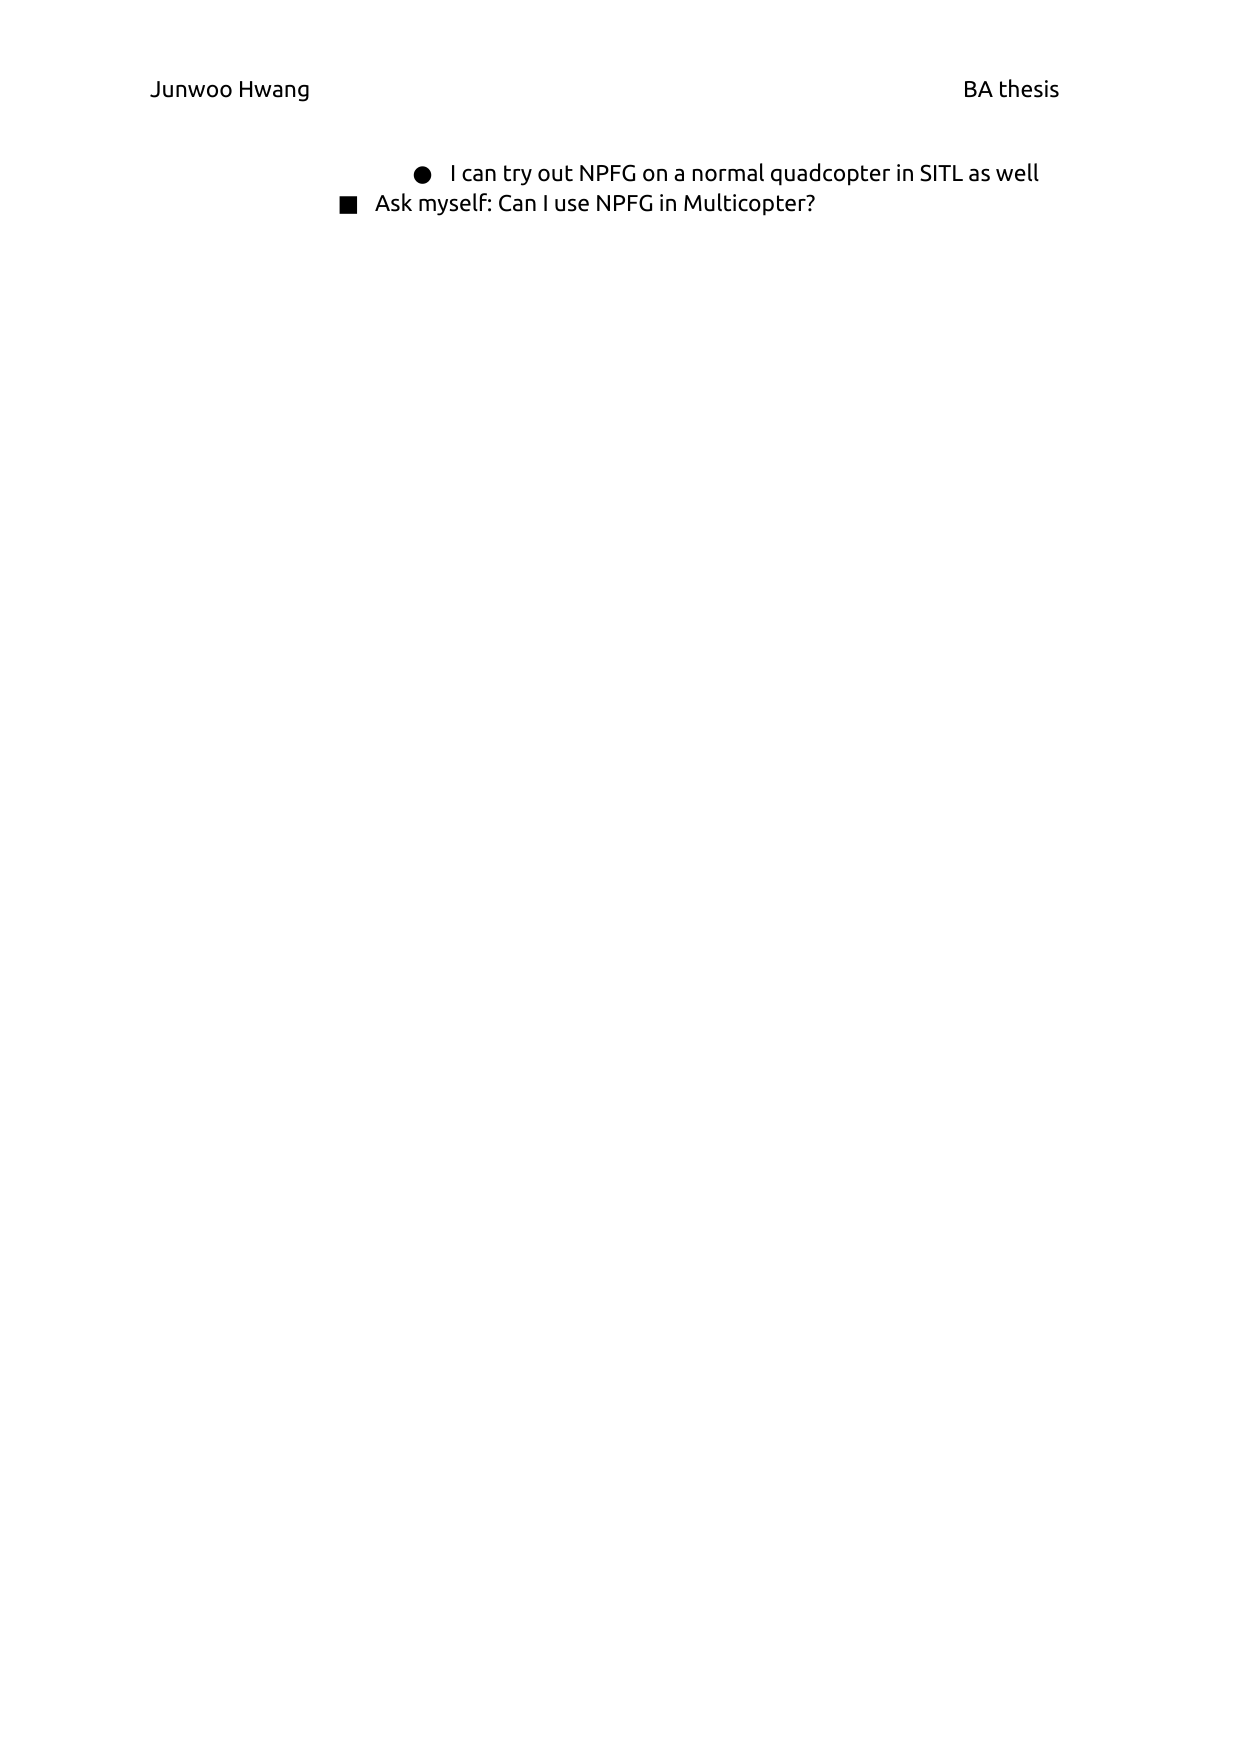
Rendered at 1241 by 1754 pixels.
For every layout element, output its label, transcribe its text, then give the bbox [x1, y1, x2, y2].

list Ask myself: Can I use NPFG in Multicopter? [337, 189, 1090, 216]
list I can try out NPFG on a normal quadcopter in SITL as well [412, 159, 1090, 186]
